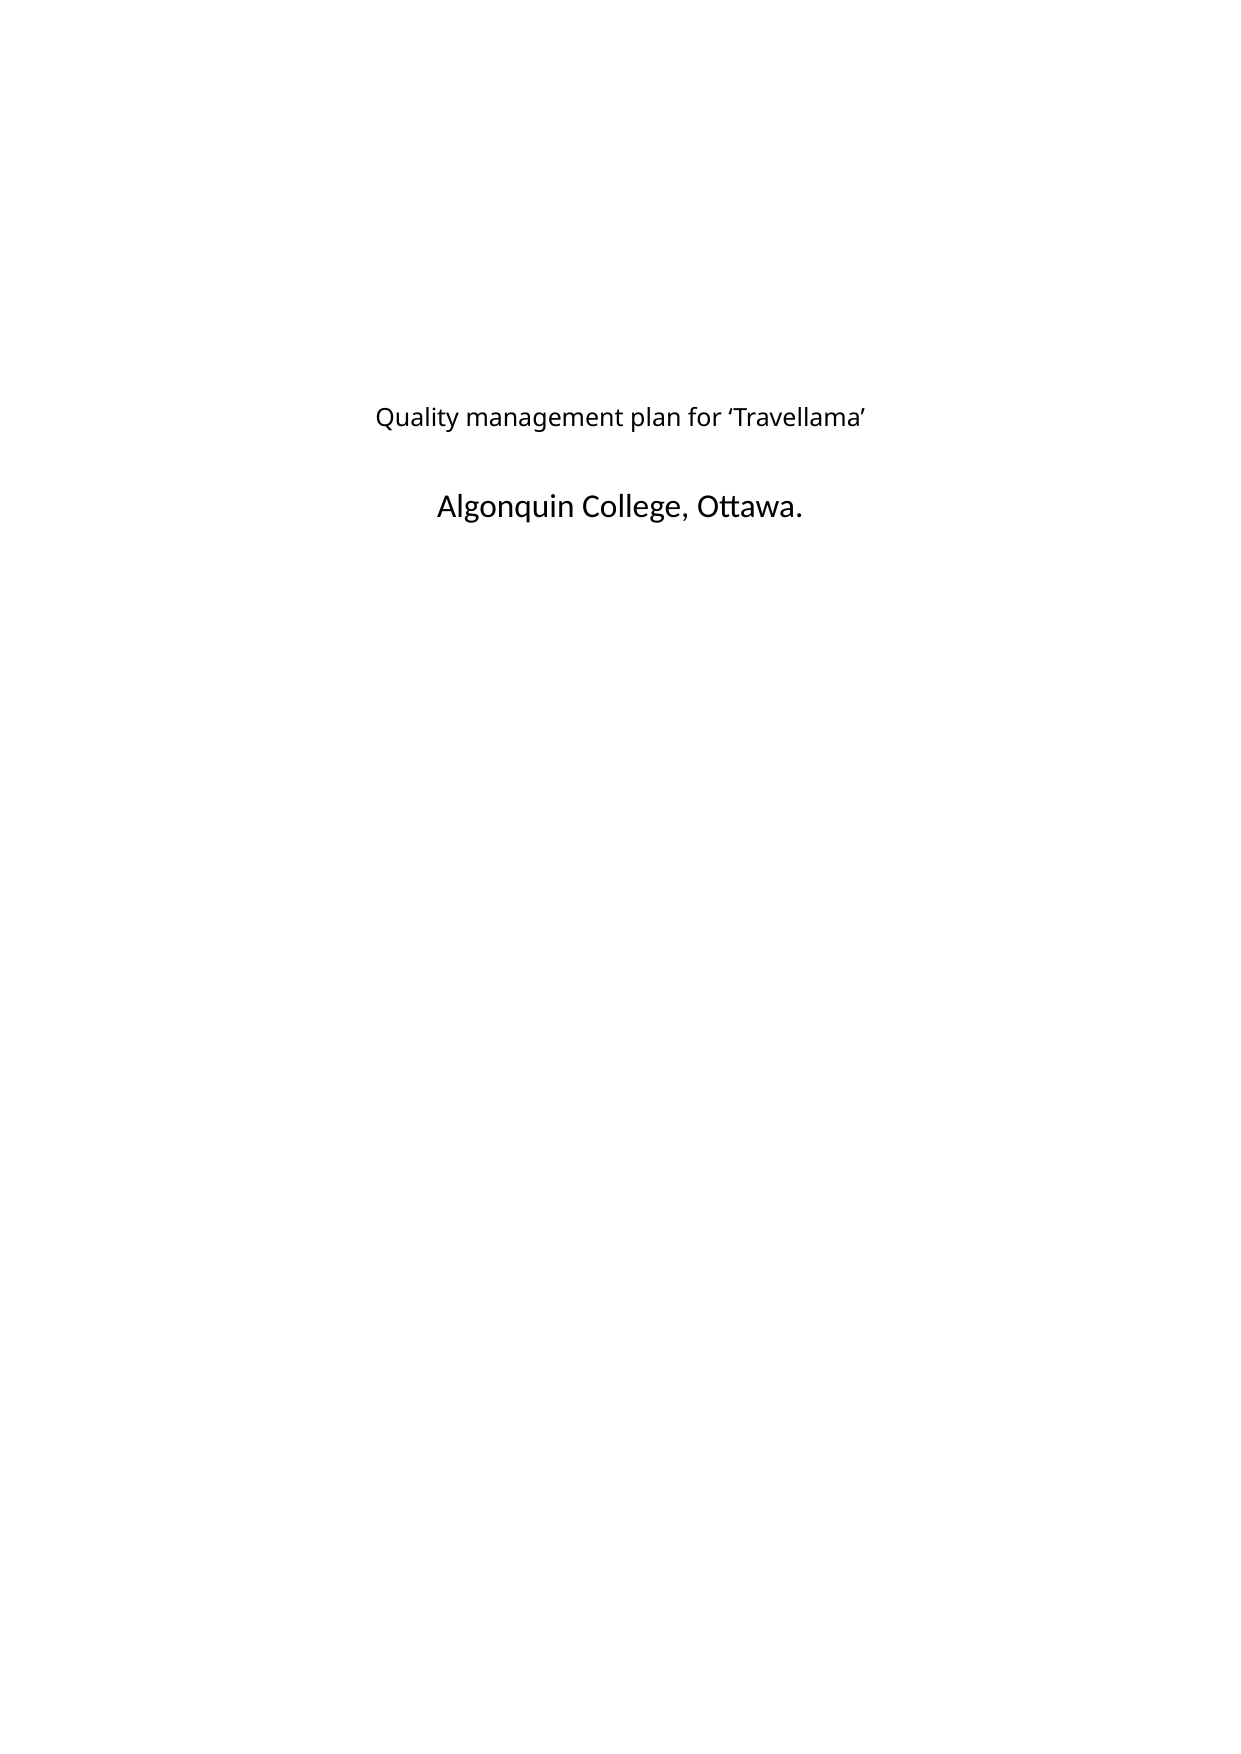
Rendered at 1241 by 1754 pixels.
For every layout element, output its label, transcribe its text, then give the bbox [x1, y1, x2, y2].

title Algonquin College, Ottawa. [150, 485, 1090, 526]
